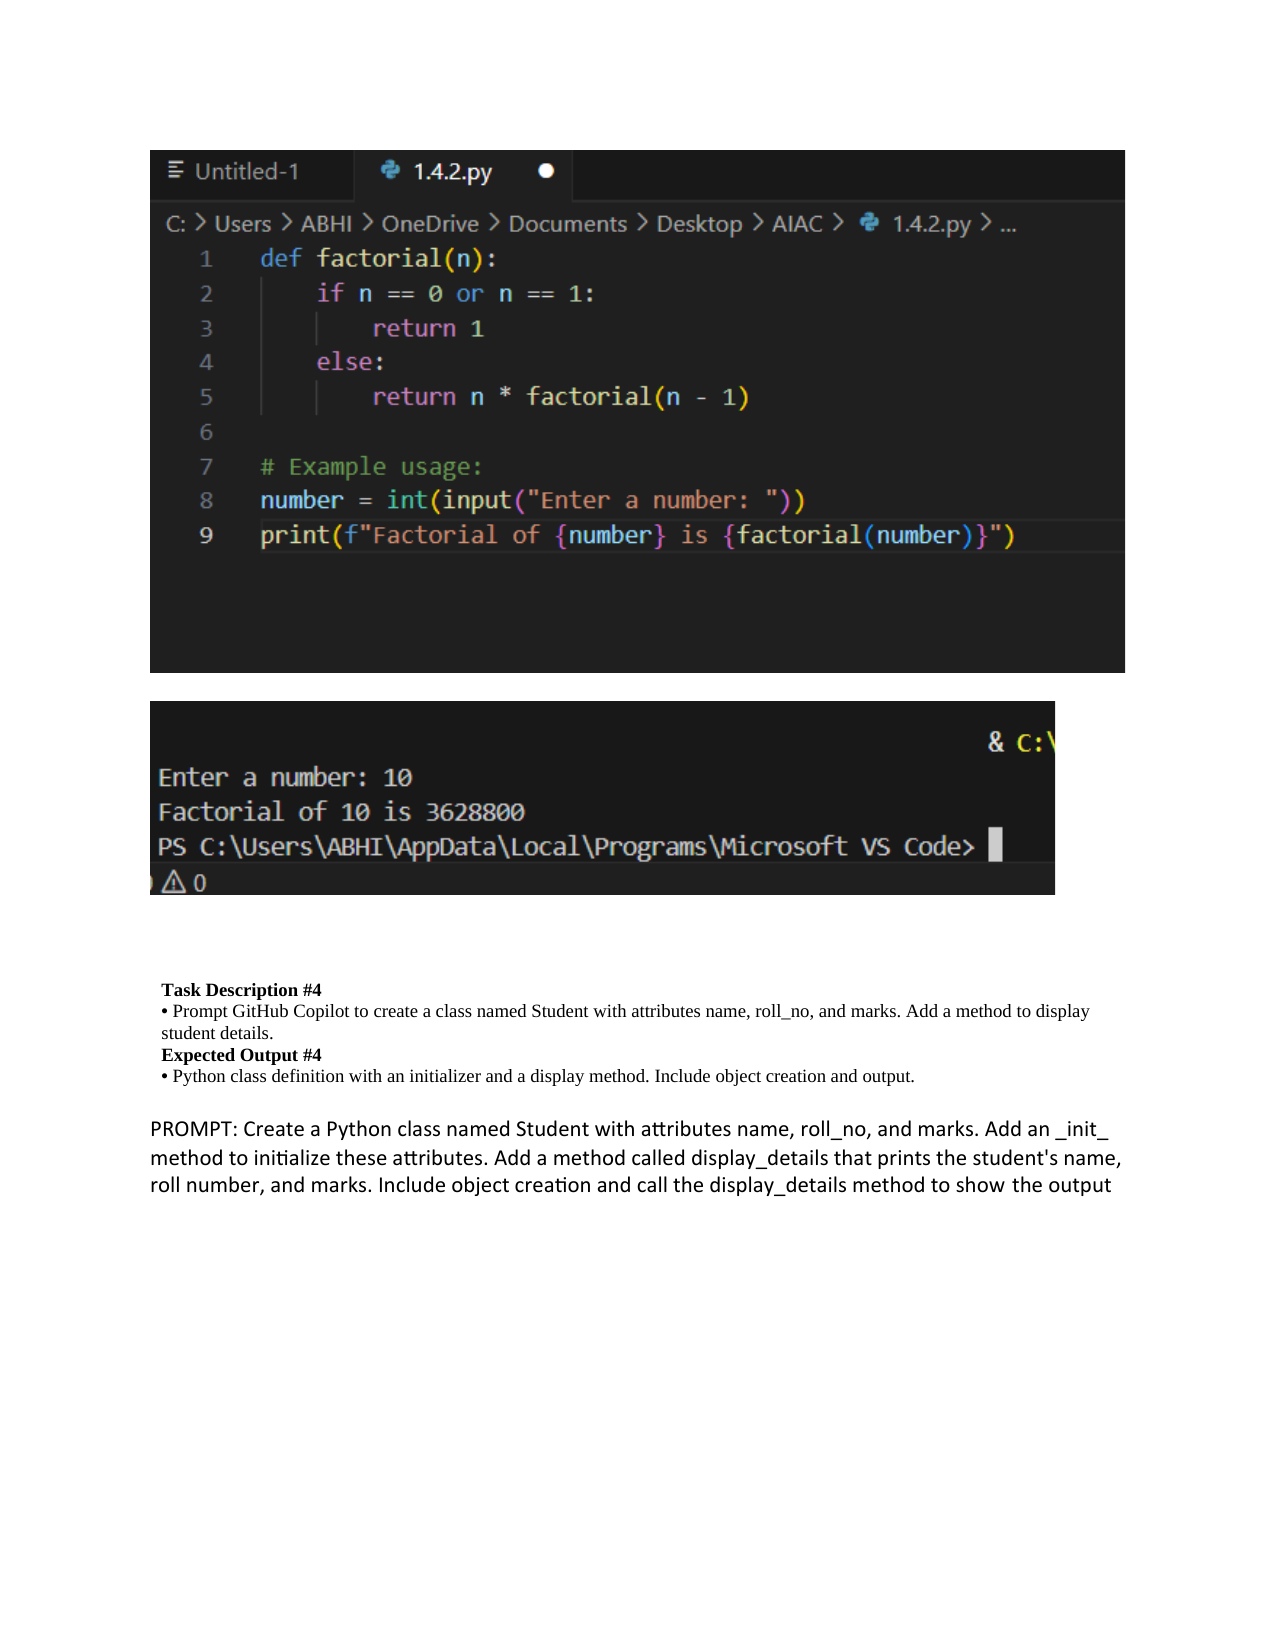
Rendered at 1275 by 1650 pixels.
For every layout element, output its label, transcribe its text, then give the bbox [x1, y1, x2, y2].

text Task Description #4 • Prompt GitHub Copilot to create a class named Student with attributes name, roll_no, and marks. Add a method to display student details. [161, 979, 1125, 1043]
picture [150, 701, 1055, 895]
text PROMPT: Create a Python class named Student with attributes name, roll_no, and marks. Add an _init_ method to initialize these attributes. Add a method called display_details that prints the student's name, roll number, and marks. Include object creation and call the display_details method to show the output [150, 1114, 1125, 1199]
text Expected Output #4 • Python class definition with an initializer and a display method. Include object creation and output. [161, 1043, 1125, 1087]
picture [150, 150, 1125, 673]
